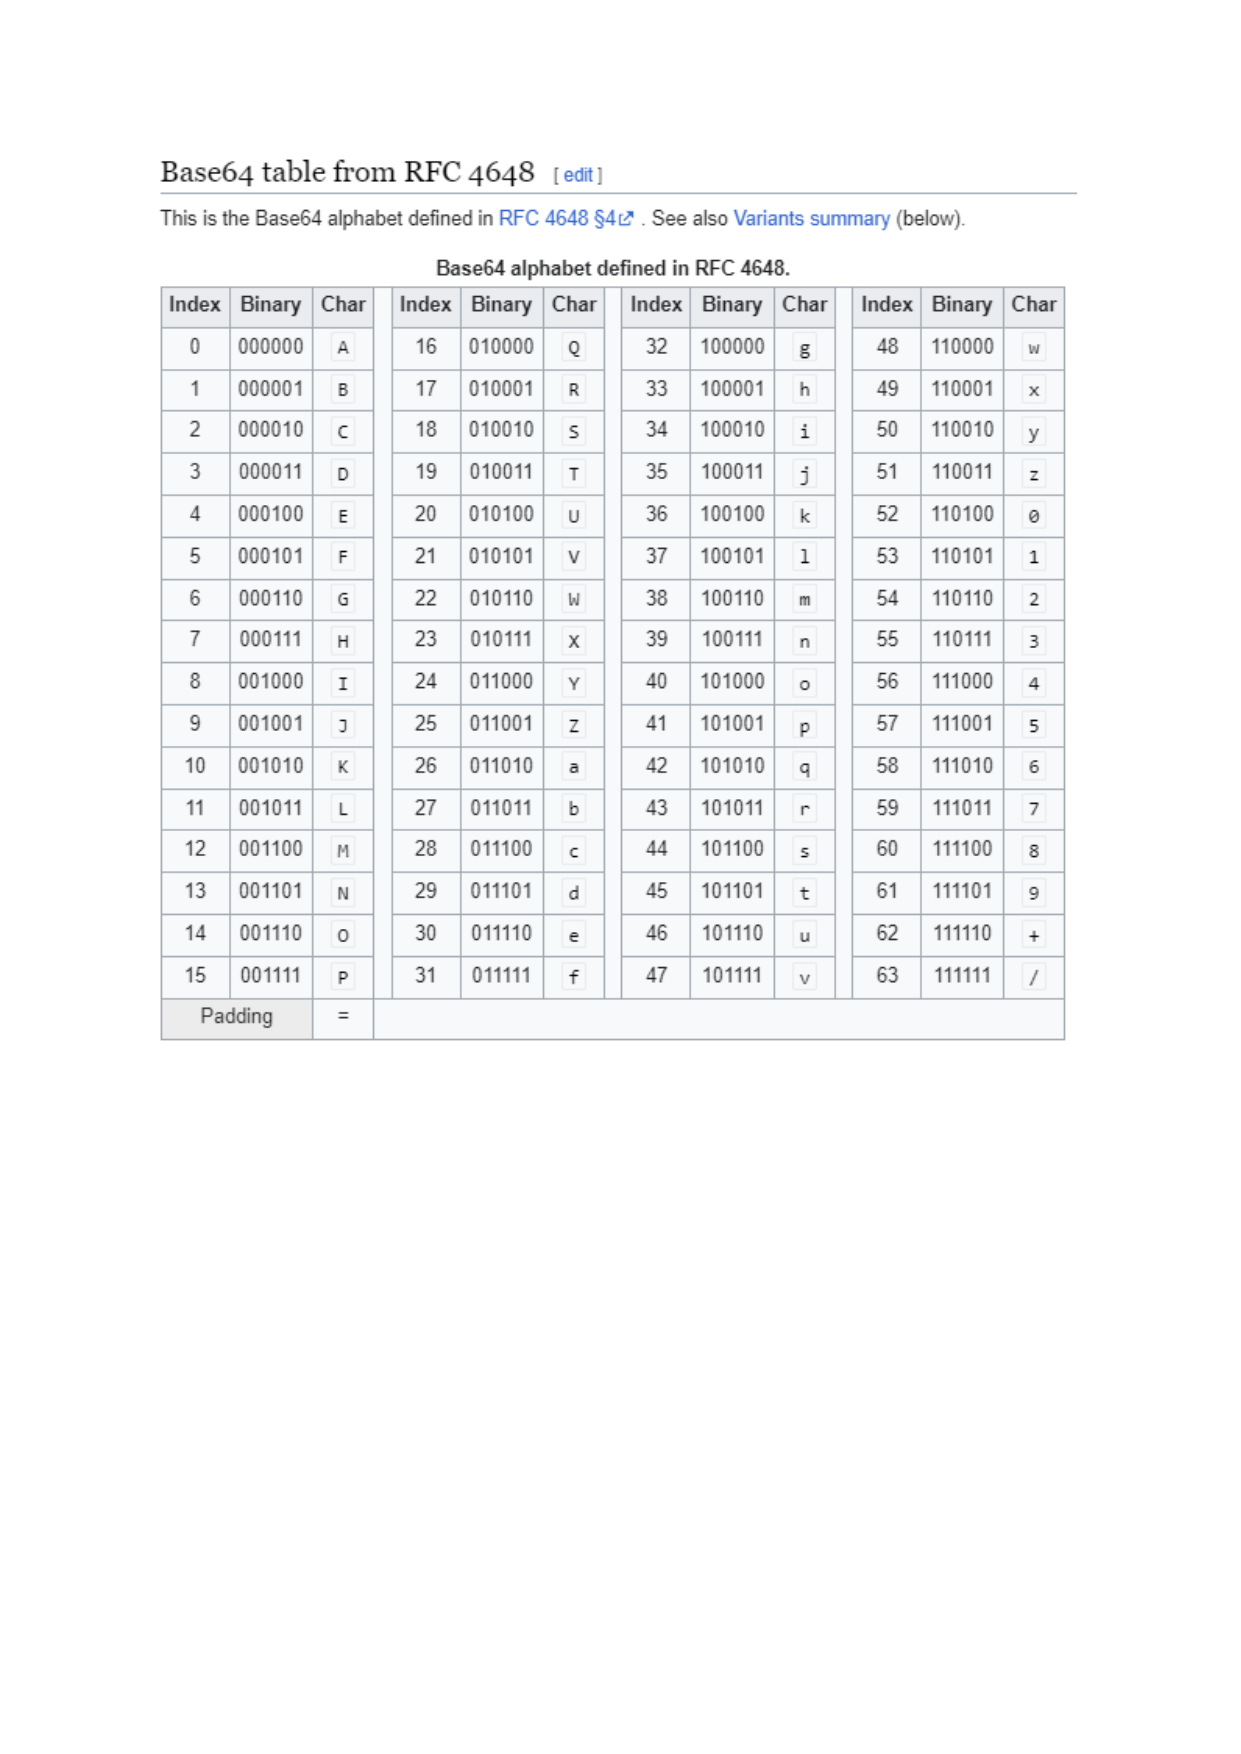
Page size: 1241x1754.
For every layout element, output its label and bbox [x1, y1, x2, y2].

picture [150, 150, 1078, 1050]
